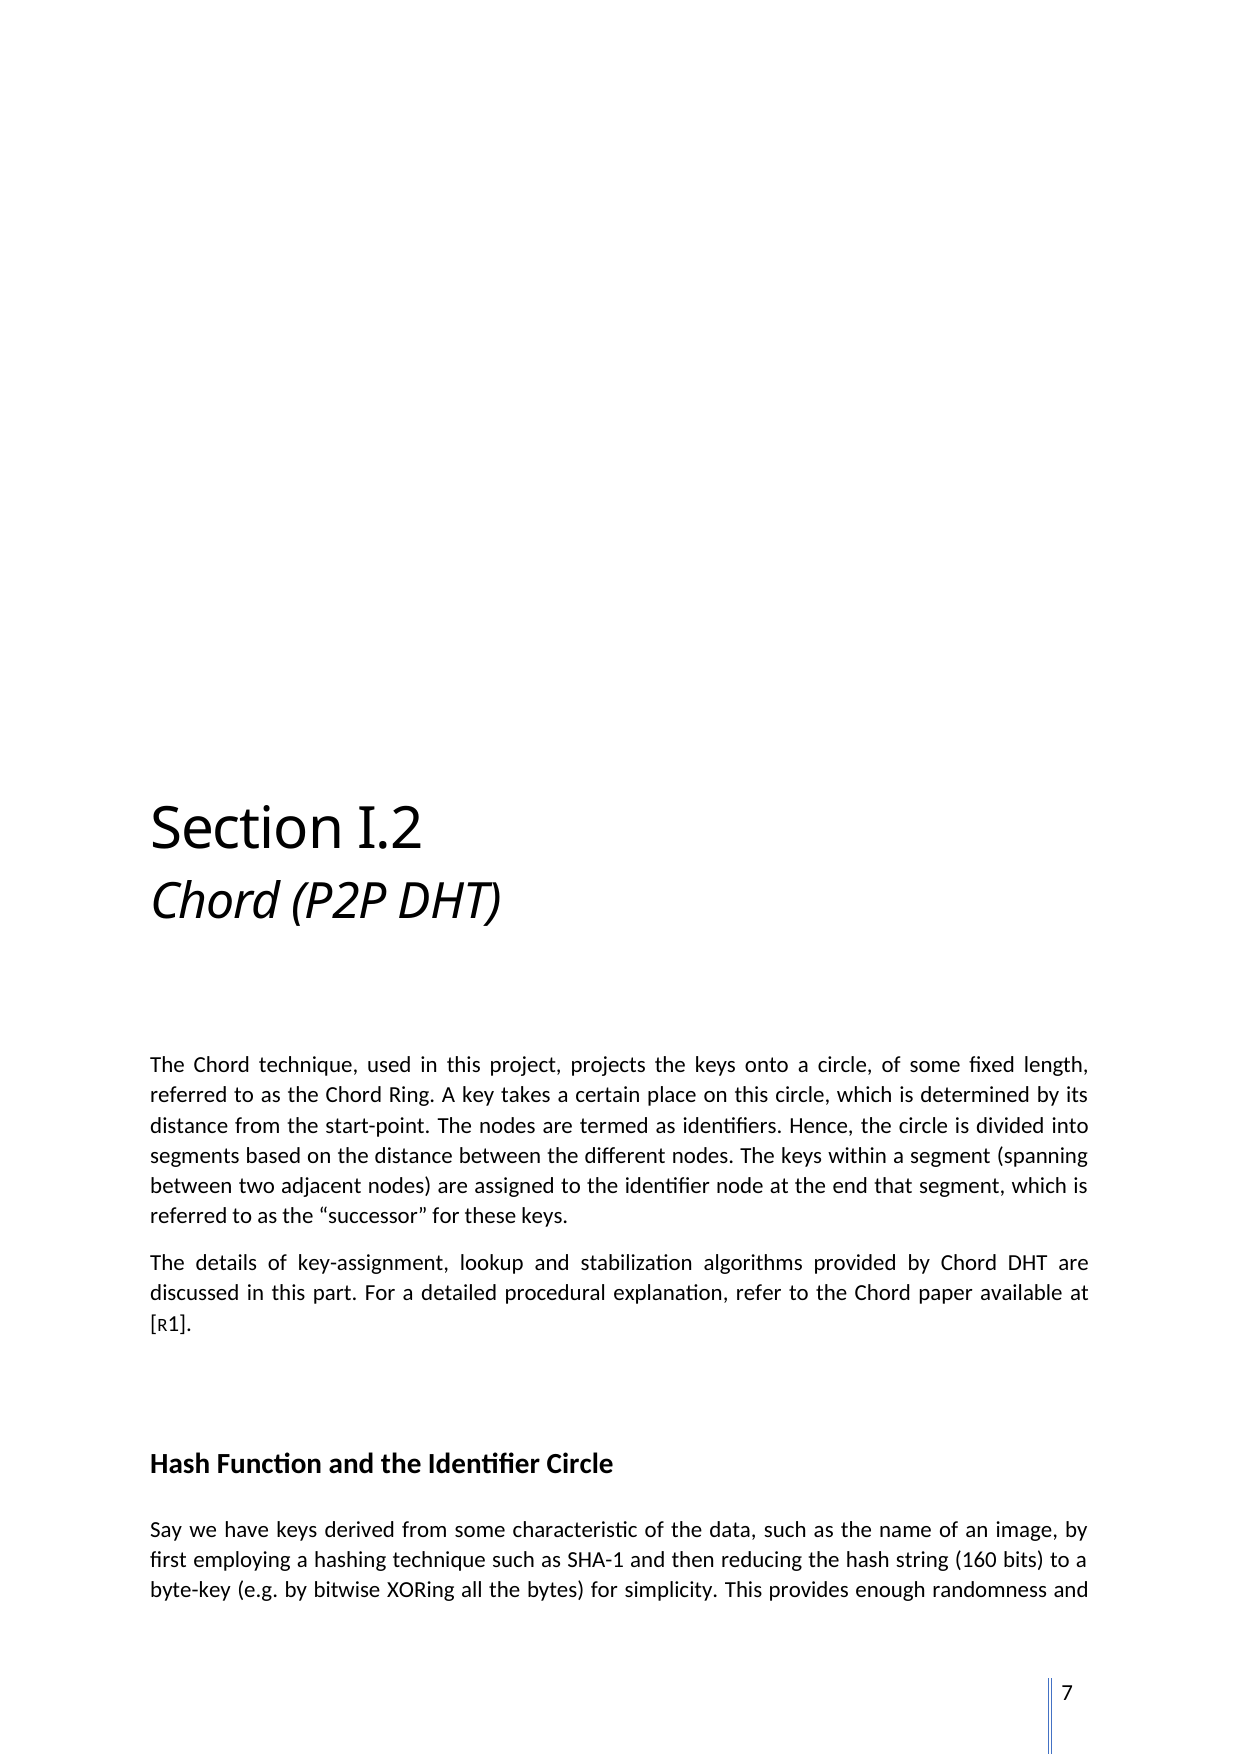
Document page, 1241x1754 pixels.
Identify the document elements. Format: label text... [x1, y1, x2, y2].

text The details of key-assignment, lookup and stabilization algorithms provided by Chord DHT are discussed in this part. For a detailed procedural explanation, refer to the Chord paper available at [R1]. [150, 1248, 1090, 1337]
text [150, 1515, 1090, 1603]
title Chord (P2P DHT) [150, 865, 1090, 933]
title Section I.2 [150, 786, 1090, 865]
text Hash Function and the Identifier Circle [150, 1445, 1090, 1480]
text The Chord technique, used in this project, projects the keys onto a circle, of some fixed length, referred to as the Chord Ring. A key takes a certain place on this circle, which is determined by its distance from the start-point. The nodes are termed as identifiers. Hence, the circle is divided into segments based on the distance between the different nodes. The keys within a segment (spanning between two adjacent nodes) are assigned to the identifier node at the end that segment, which is referred to as the “successor” for these keys. [150, 1050, 1090, 1229]
